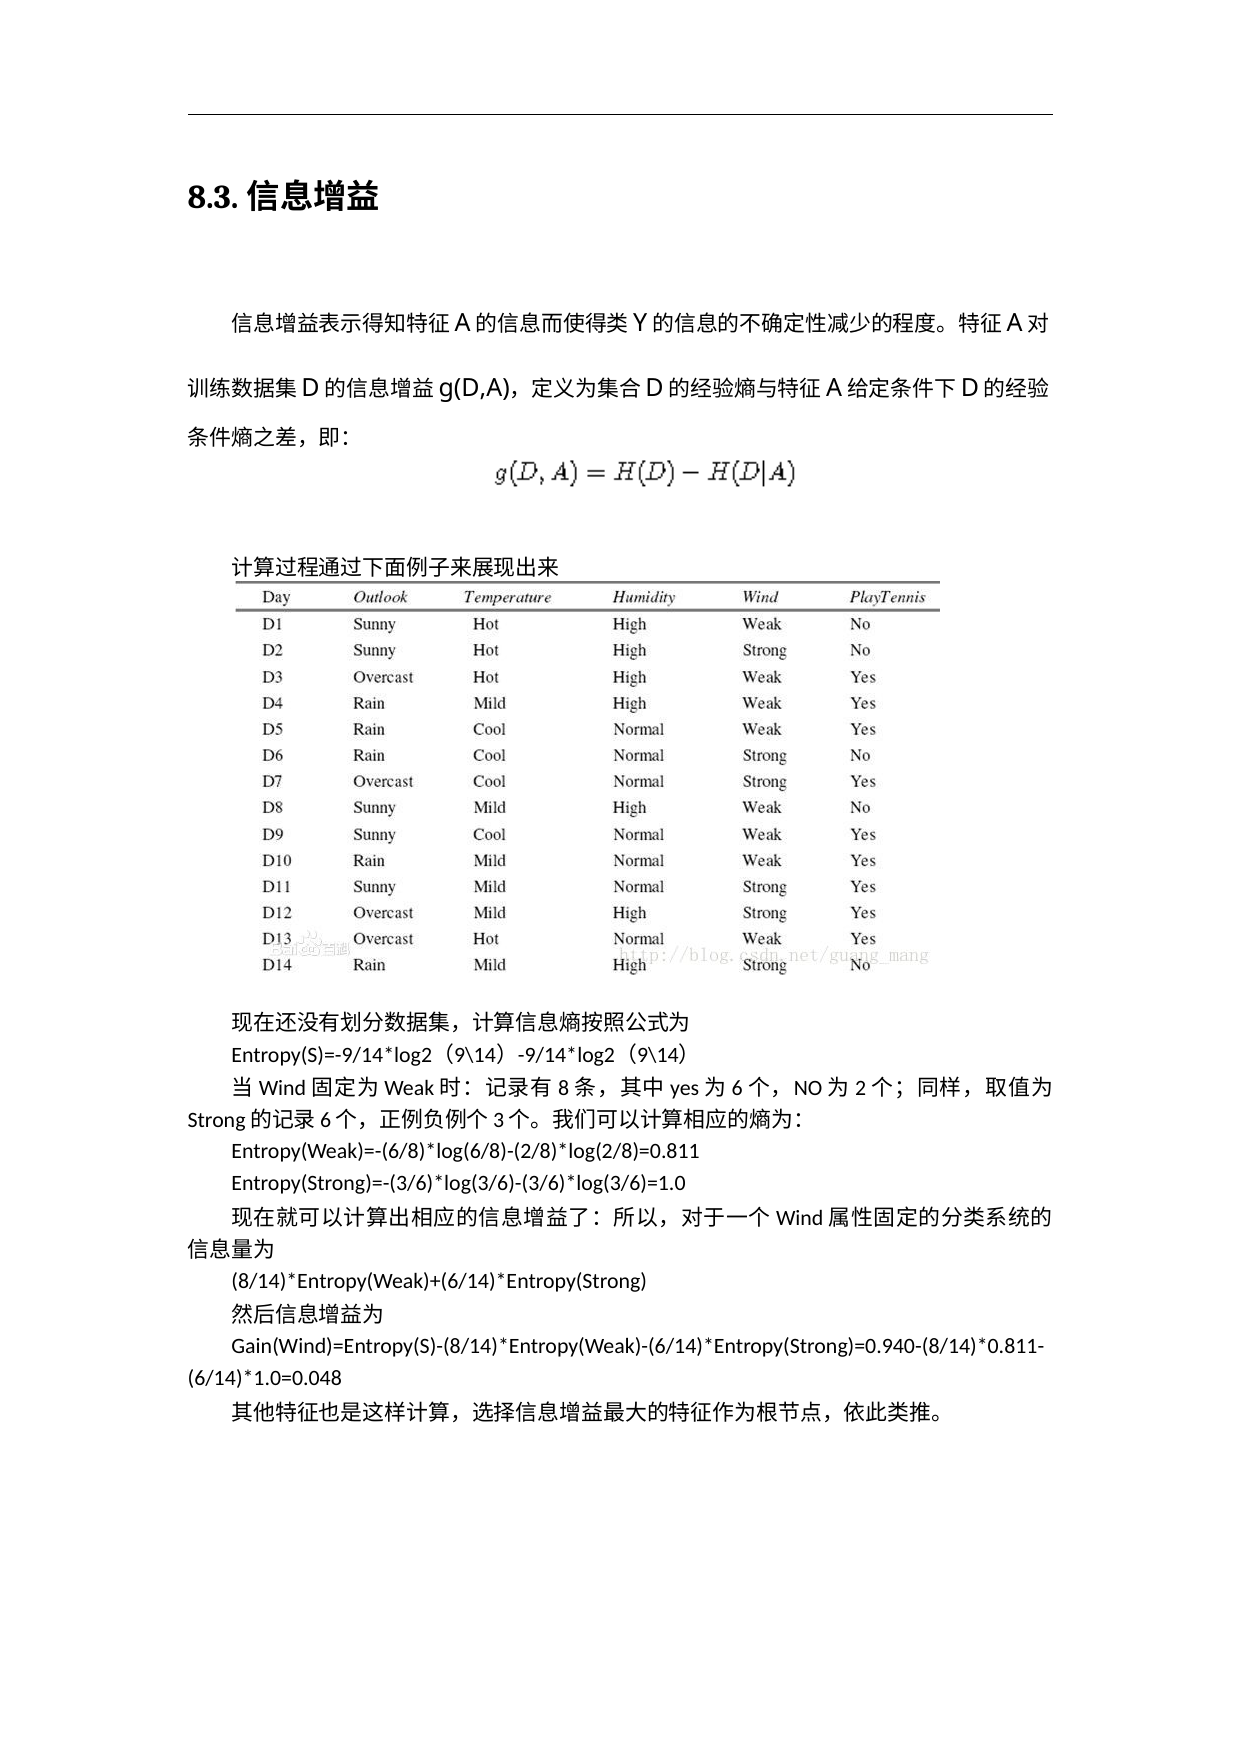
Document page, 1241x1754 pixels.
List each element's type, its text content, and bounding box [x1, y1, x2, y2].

text Entropy(Strong)=-(3/6)*log(3/6)-(3/6)*log(3/6)=1.0 [187, 1167, 1053, 1199]
text 计算过程通过下面例子来展现出来 [187, 549, 1053, 582]
text 现在还没有划分数据集，计算信息熵按照公式为 [187, 1004, 1053, 1037]
text 然后信息增益为 [187, 1297, 1053, 1329]
text 当Wind固定为Weak时：记录有8条，其中yes为6个，NO为2个；同样，取值为Strong的记录6个，正例负例个3个。我们可以计算相应的熵为： [187, 1069, 1053, 1134]
text Entropy(Weak)=-(6/8)*log(6/8)-(2/8)*log(2/8)=0.811 [187, 1134, 1053, 1167]
text 现在就可以计算出相应的信息增益了：所以，对于一个Wind属性固定的分类系统的信息量为 [187, 1199, 1053, 1264]
text Gain(Wind)=Entropy(S)-(8/14)*Entropy(Weak)-(6/14)*Entropy(Strong)=0.940-(8/14)*0.811-(6/14)*1.0=0.048 [187, 1329, 1053, 1394]
text Entropy(S)=-9/14*log2（9\14）-9/14*log2（9\14） [187, 1037, 1053, 1069]
picture [235, 581, 940, 975]
text (8/14)*Entropy(Weak)+(6/14)*Entropy(Strong) [187, 1264, 1053, 1297]
text 信息增益表示得知特征A的信息而使得类Y的信息的不确定性减少的程度。特征A对训练数据集D的信息增益g(D,A)，定义为集合D的经验熵与特征A给定条件下D的经验条件熵之差，即： [187, 289, 1053, 452]
text 其他特征也是这样计算，选择信息增益最大的特征作为根节点，依此类推。 [187, 1394, 1053, 1427]
picture [486, 451, 798, 498]
subtitle 信息增益 [187, 162, 1053, 227]
